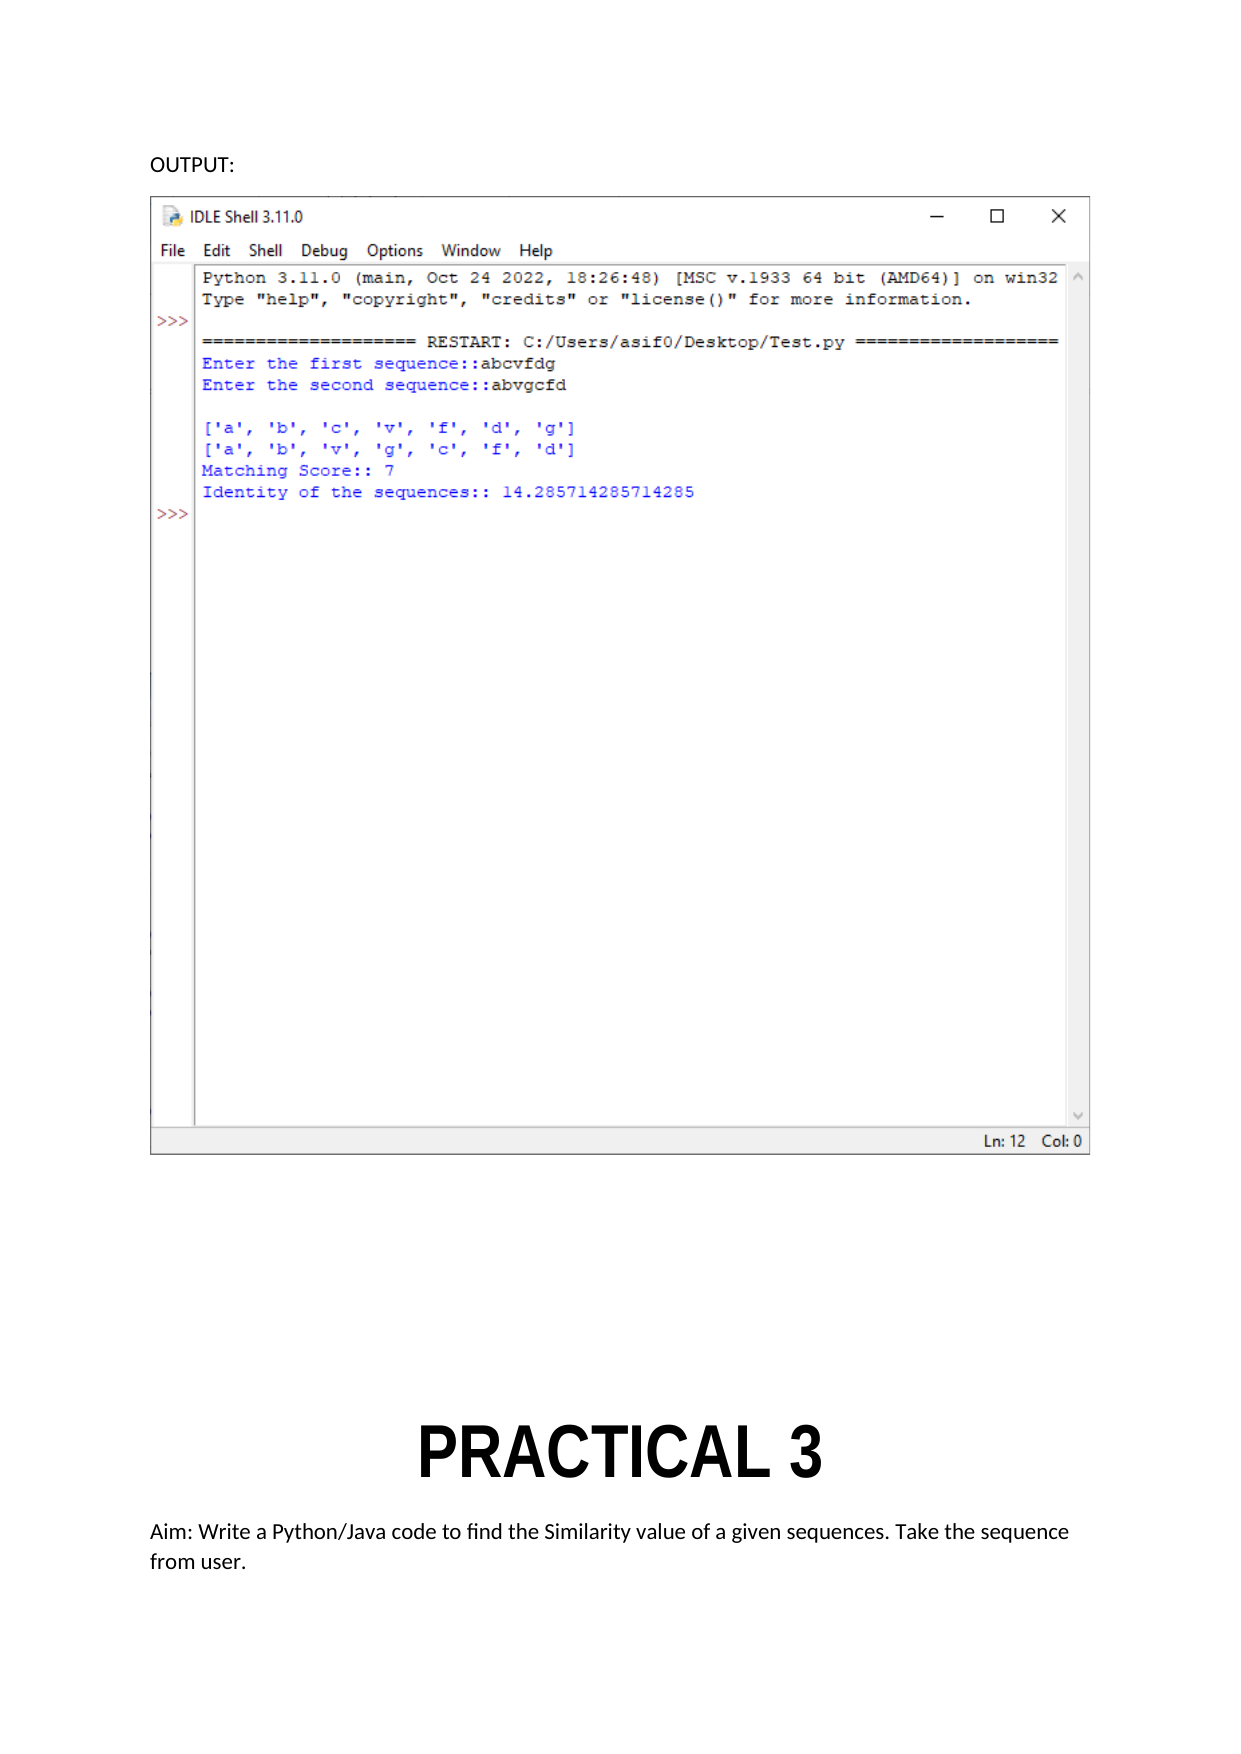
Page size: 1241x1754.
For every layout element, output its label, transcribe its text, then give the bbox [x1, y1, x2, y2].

text OUTPUT: [150, 150, 1090, 178]
text Aim: Write a Python/Java code to find the Similarity value of a given sequences. Take the sequence from user. [150, 1517, 1090, 1576]
text PRACTICAL 3 [150, 1408, 1090, 1494]
picture [150, 196, 1091, 1155]
